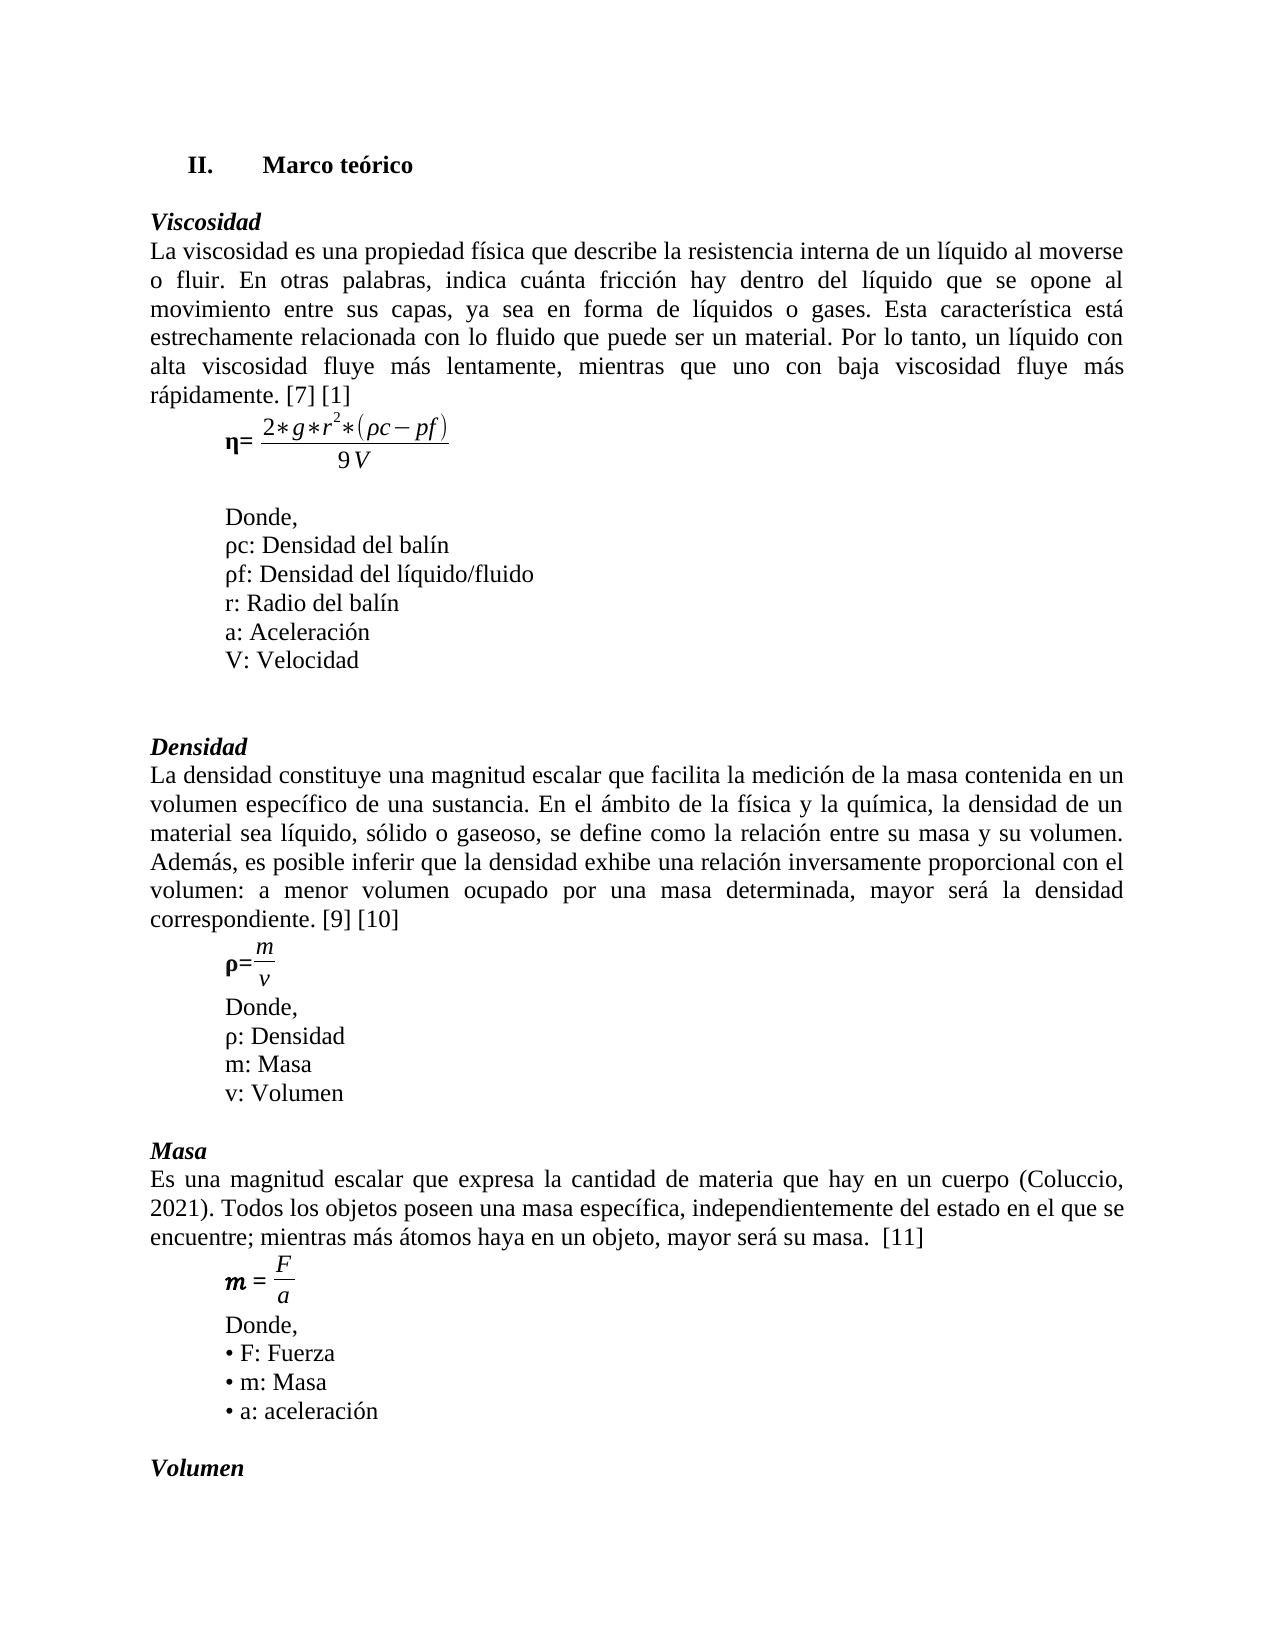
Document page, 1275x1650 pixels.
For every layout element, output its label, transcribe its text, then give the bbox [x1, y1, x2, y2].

text a: Aceleración [225, 617, 1125, 646]
text ρc: Densidad del balín [225, 531, 1125, 559]
text ρf: Densidad del líquido/fluido [225, 559, 1125, 588]
text Donde, [225, 1310, 1125, 1338]
text r: Radio del balín [225, 588, 1125, 617]
text Masa [150, 1136, 1125, 1164]
text Donde, [225, 502, 1125, 531]
text V: Velocidad [225, 646, 1125, 674]
text Volumen [150, 1453, 1125, 1482]
list Marco teórico [187, 150, 1125, 179]
text ρ= [225, 933, 1125, 992]
text η= [225, 409, 1125, 473]
text Es una magnitud escalar que expresa la cantidad de materia que hay en un cuerpo (Coluccio, 2021). Todos los objetos poseen una masa específica, independientemente del estado en el que se encuentre; mientras más átomos haya en un objeto, mayor será su masa. [11] [150, 1164, 1125, 1251]
text 𝑚 = [225, 1251, 1125, 1310]
text Densidad [150, 732, 1125, 761]
text Viscosidad [150, 207, 1125, 236]
text m: Masa [225, 1049, 1125, 1078]
text v: Volumen [225, 1078, 1125, 1107]
text La viscosidad es una propiedad física que describe la resistencia interna de un líquido al moverse o fluir. En otras palabras, indica cuánta fricción hay dentro del líquido que se opone al movimiento entre sus capas, ya sea en forma de líquidos o gases. Esta característica está estrechamente relacionada con lo fluido que puede ser un material. Por lo tanto, un líquido con alta viscosidad fluye más lentamente, mientras que uno con baja viscosidad fluye más rápidamente. [7] [1] [150, 236, 1125, 409]
text La densidad constituye una magnitud escalar que facilita la medición de la masa contenida en un volumen específico de una sustancia. En el ámbito de la física y la química, la densidad de un material sea líquido, sólido o gaseoso, se define como la relación entre su masa y su volumen. Además, es posible inferir que la densidad exhibe una relación inversamente proporcional con el volumen: a menor volumen ocupado por una masa determinada, mayor será la densidad correspondiente. [9] [10] [150, 761, 1125, 933]
text Donde, [225, 992, 1125, 1021]
text • F: Fuerza [225, 1338, 1125, 1367]
text • a: aceleración [225, 1396, 1125, 1425]
text • m: Masa [225, 1367, 1125, 1396]
text ρ: Densidad [225, 1021, 1125, 1049]
